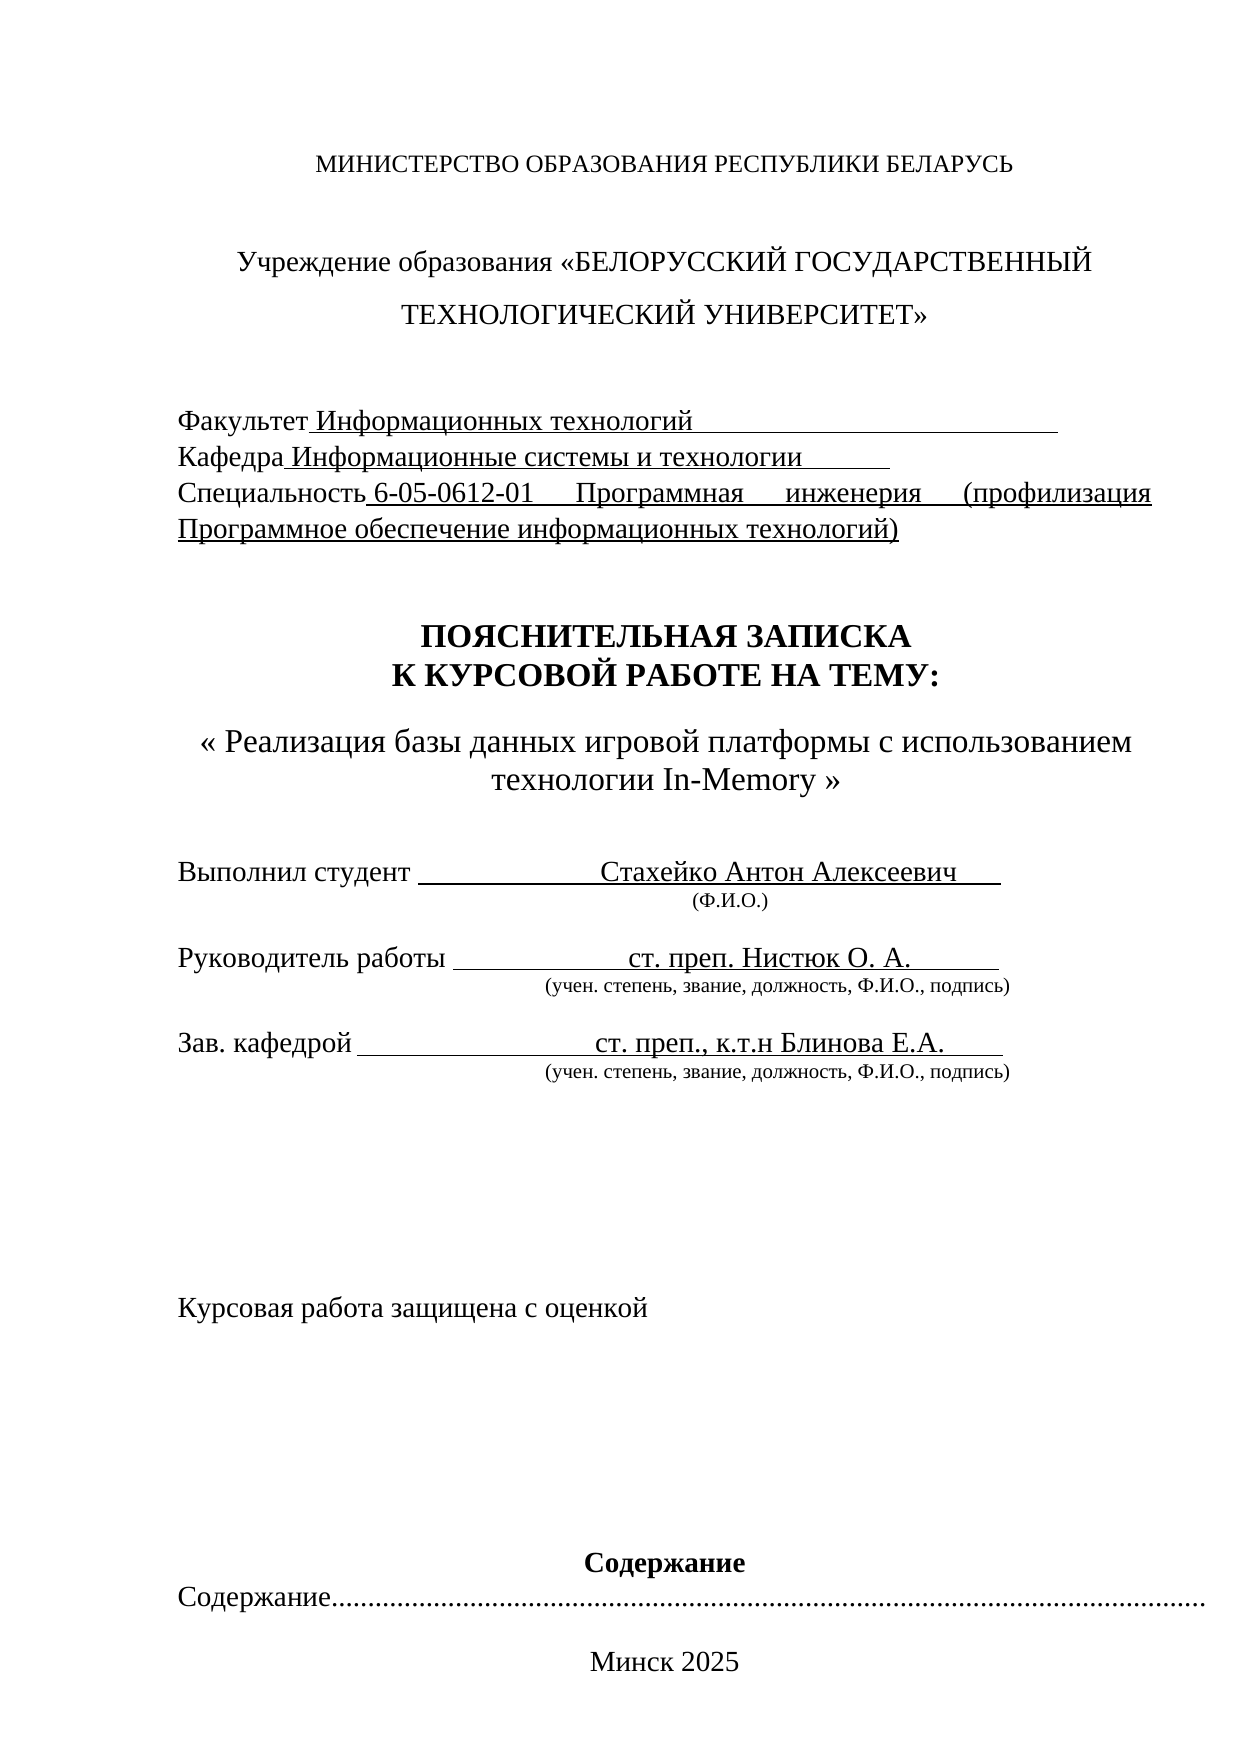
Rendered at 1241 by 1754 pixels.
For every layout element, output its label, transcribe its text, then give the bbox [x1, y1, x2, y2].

text ТЕХНОЛОГИЧЕСКИЙ УНИВЕРСИТЕТ» [177, 297, 1152, 331]
text Учреждение образования «БЕЛОРУССКИЙ ГОСУДАРСТВЕННЫЙ [177, 244, 1152, 278]
text (учен. степень, звание, должность, Ф.И.О., подпись) [545, 1059, 1155, 1083]
text (Ф.И.О.) [692, 888, 1155, 912]
text К КУРСОВОЙ РАБОТЕ НА ТЕМУ: [177, 655, 1155, 693]
text МИНИСТЕРСТВО ОБРАЗОВАНИЯ РЕСПУБЛИКИ БЕЛАРУСЬ [177, 149, 1152, 177]
text Руководитель работы ст. преп. Нистюк О. А. [177, 940, 1155, 973]
text Выполнил студент Стахейко Антон Алексеевич [177, 854, 1155, 888]
text Курсовая работа защищена с оценкой [177, 1290, 1155, 1324]
text (учен. степень, звание, должность, Ф.И.О., подпись) [545, 973, 1155, 997]
text Зав. кафедрой ст. преп., к.т.н Блинова Е.А. [177, 1025, 1155, 1059]
text Факультет Информационных технологий [177, 403, 1226, 436]
text Специальность 6-05-0612-01 Программная инженерия (профилизация Программное обеспечение информационных технологий) [177, 475, 1152, 544]
text « Реализация базы данных игровой платформы с использованием технологии In-Memory » [177, 721, 1155, 798]
text ПОЯСНИТЕЛЬНАЯ ЗАПИСКА [177, 617, 1155, 655]
text Кафедра Информационные системы и технологии [177, 439, 1152, 472]
